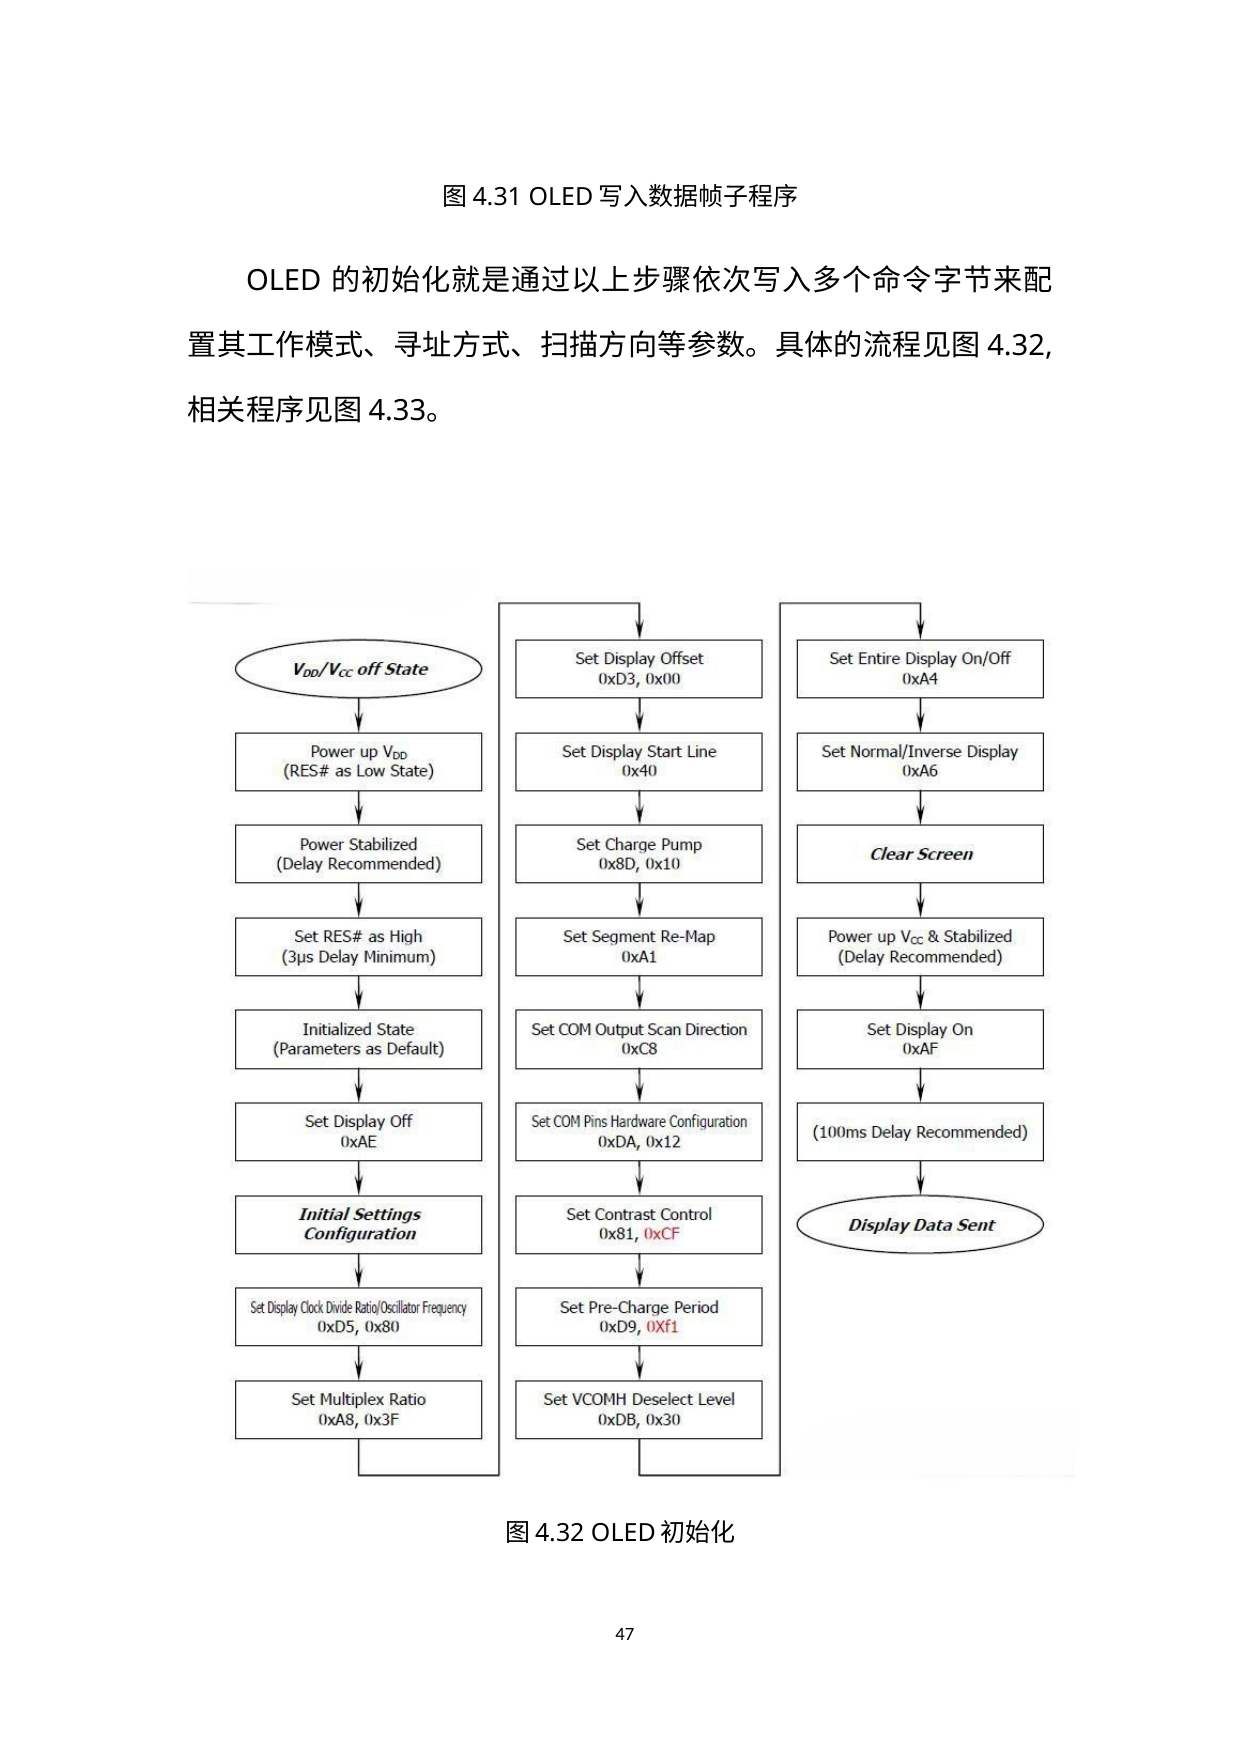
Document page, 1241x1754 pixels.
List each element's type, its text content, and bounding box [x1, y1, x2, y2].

text OLED 的初始化就是通过以上步骤依次写入多个命令字节来配置其工作模式、寻址方式、扫描方向等参数。具体的流程见图4.32,相关程序见图4.33。 [187, 245, 1053, 440]
text 图4.31 OLED写入数据帧子程序 [187, 162, 1053, 227]
text 图4.32 OLED初始化 [187, 1498, 1053, 1563]
picture [187, 570, 1075, 1481]
